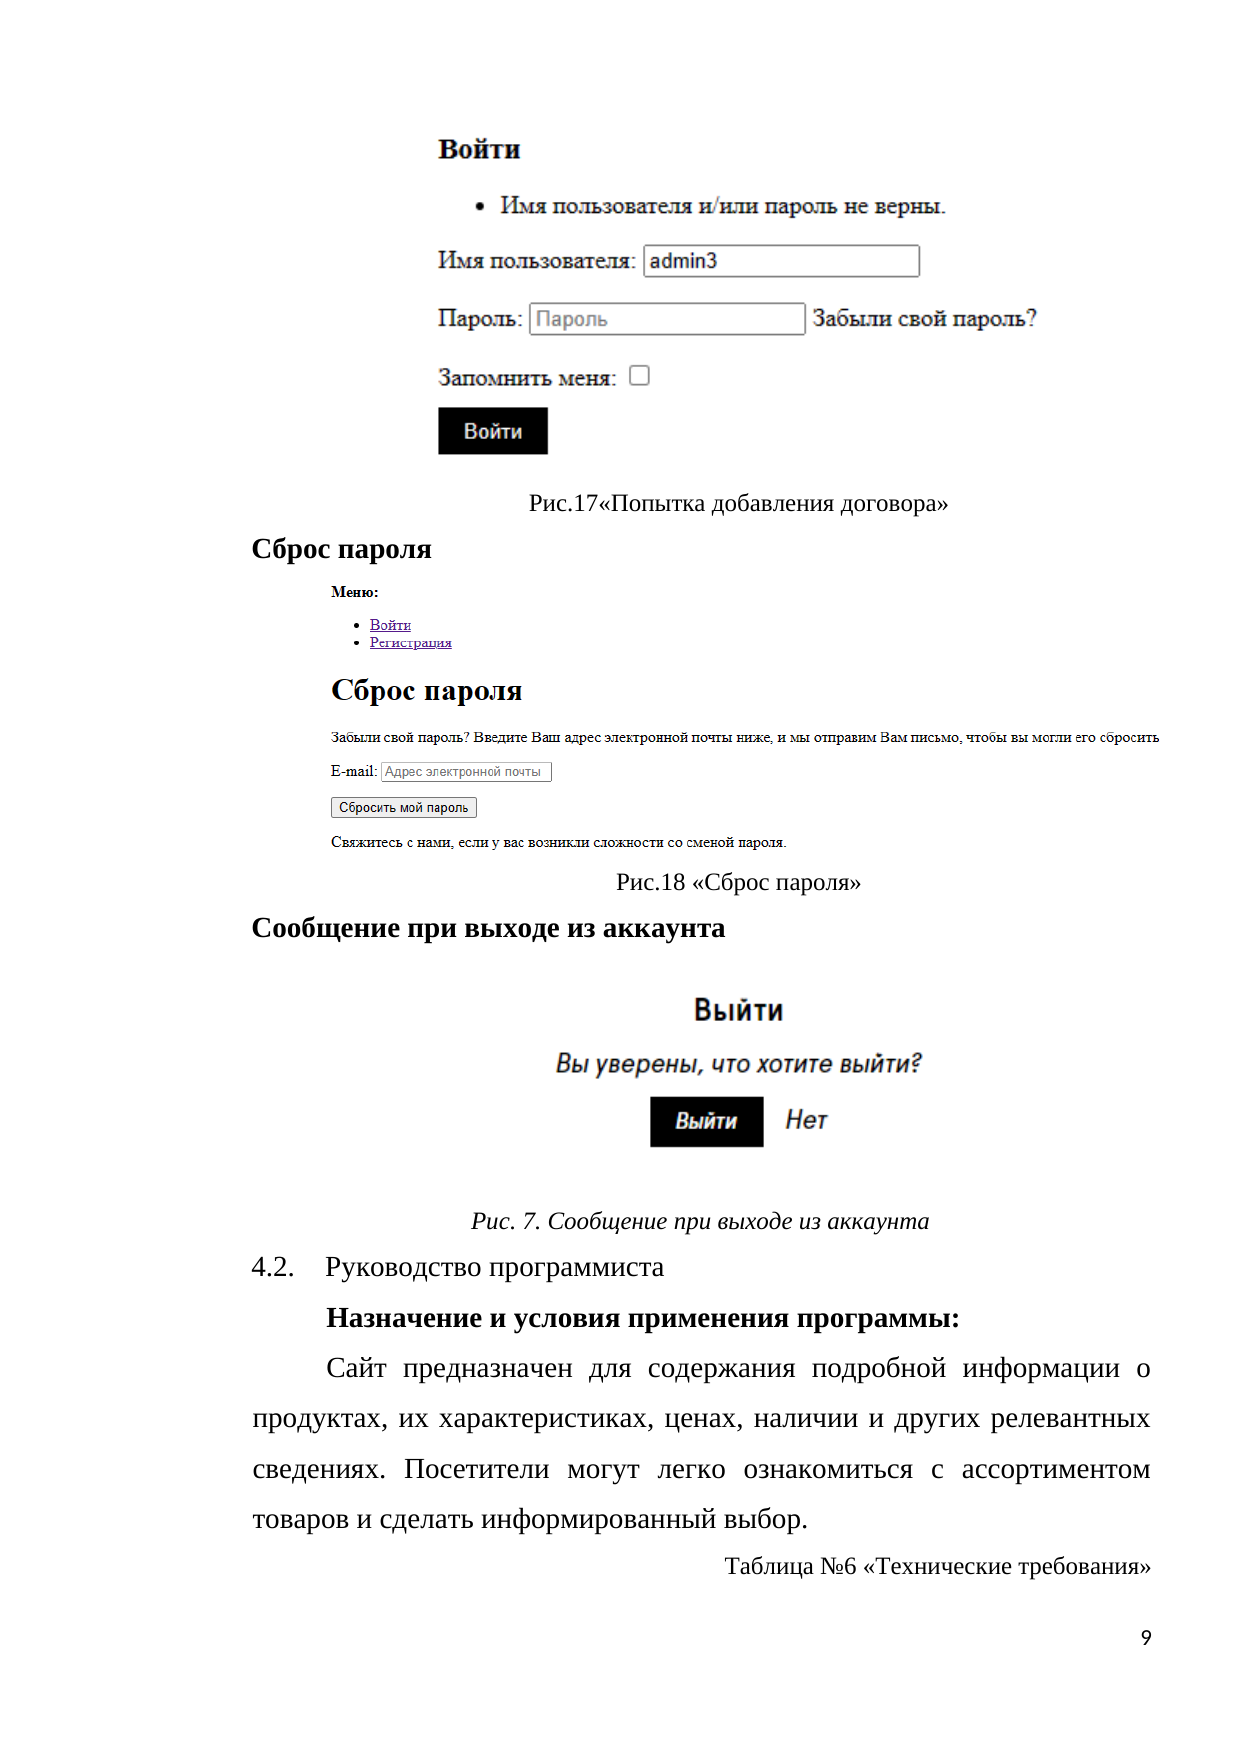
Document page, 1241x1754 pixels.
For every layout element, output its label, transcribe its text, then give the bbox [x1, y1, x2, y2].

text Назначение и условия применения программы: [252, 1300, 1152, 1333]
text Сайт предназначен для содержания подробной информации о продуктах, их характеристиках, ценах, наличии и других релевантных сведениях. Посетители могут легко ознакомиться с ассортиментом товаров и сделать информированный выбор. [252, 1350, 1152, 1534]
picture [326, 581, 1160, 853]
text Рис.18 «Сброс пароля» [252, 867, 1152, 896]
picture [491, 960, 987, 1193]
text Сообщение при выходе из аккаунта [251, 910, 1152, 943]
text Рис.17«Попытка добавления договора» [252, 488, 1152, 517]
list Руководство программиста [177, 1249, 1152, 1283]
text Таблица №6 «Технические требования» [252, 1551, 1152, 1580]
text Сброс пароля [251, 531, 1152, 565]
text Риc. 7. Сообщение при выходе из аккаунта [251, 1206, 1152, 1235]
picture [409, 118, 1069, 475]
